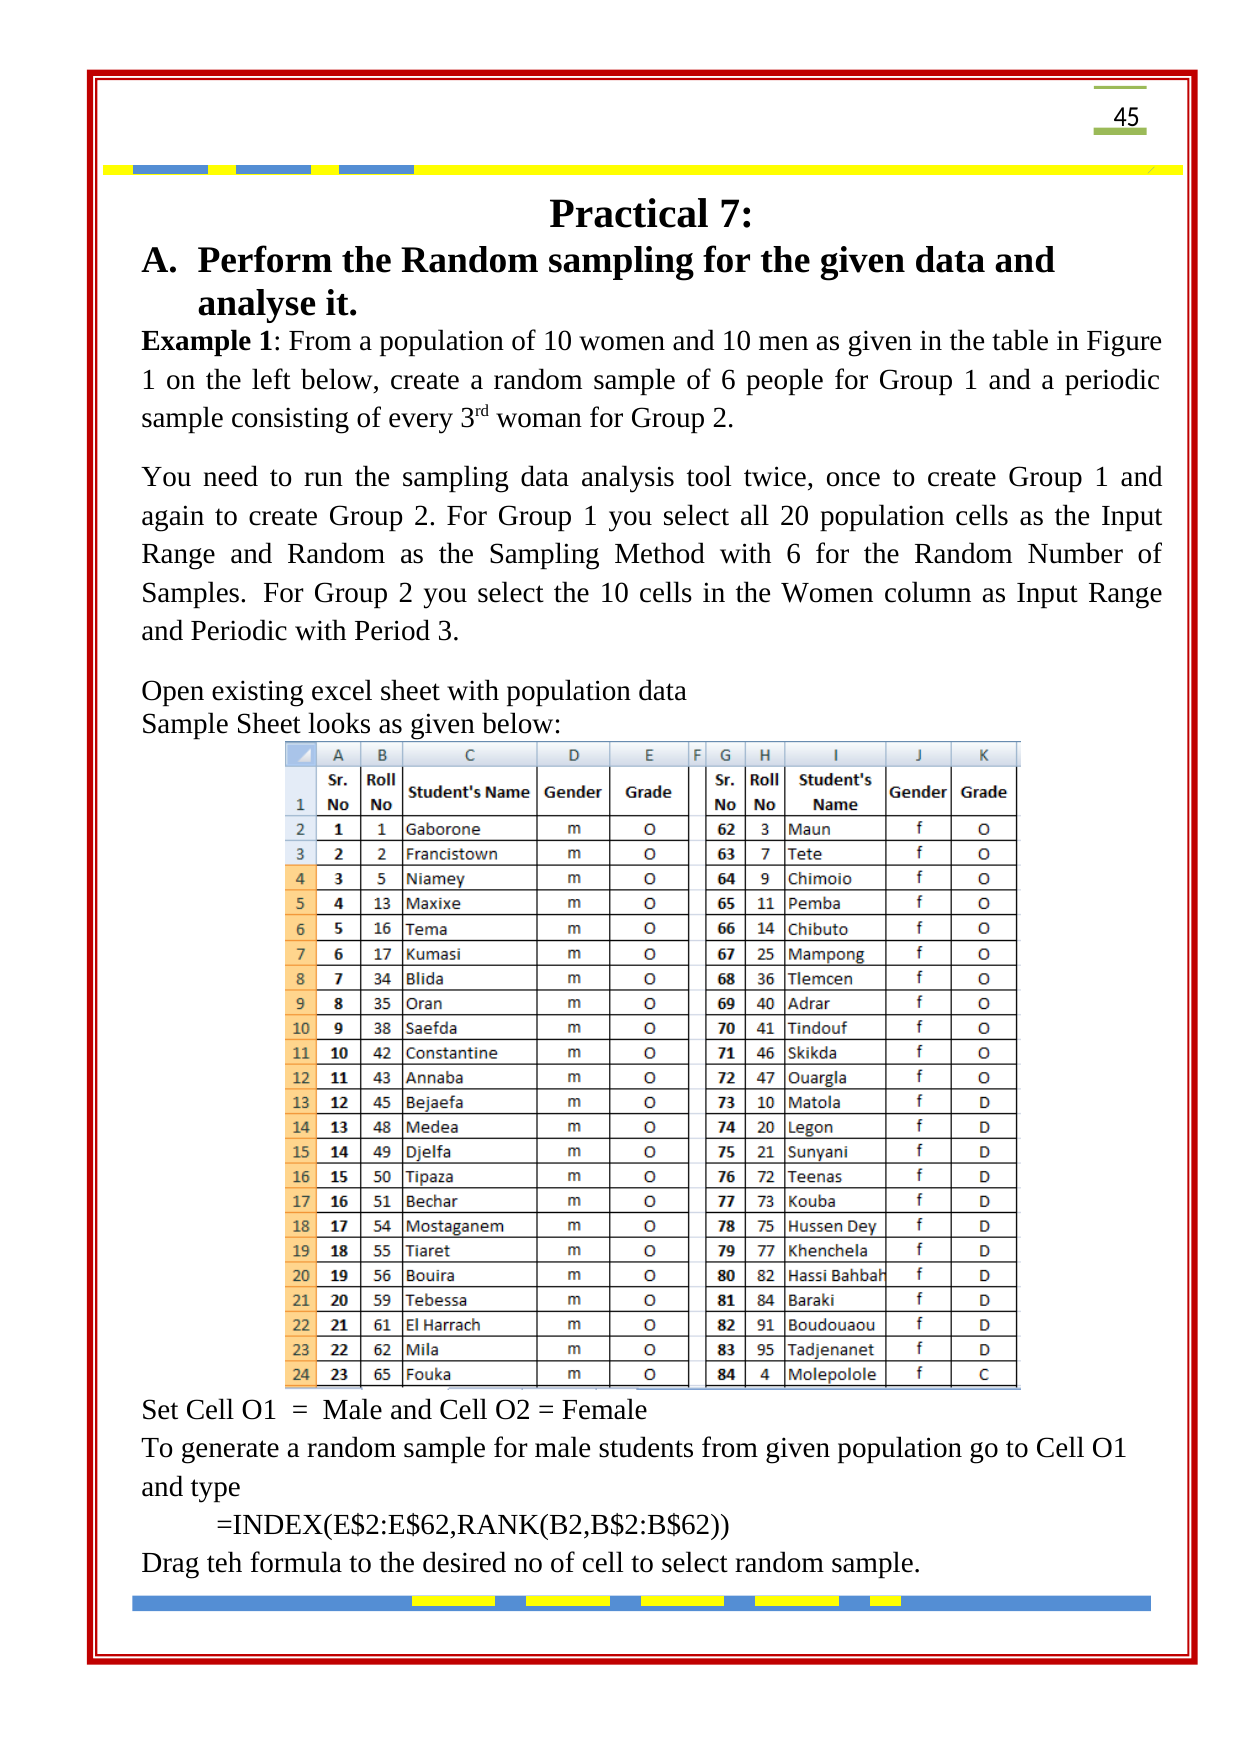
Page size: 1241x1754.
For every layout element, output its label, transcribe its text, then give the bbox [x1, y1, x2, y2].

text 45 [211, 98, 1194, 159]
text To generate a random sample for male students from given population go to Cell O1 and type [141, 1431, 1129, 1503]
text You need to run the sampling data analysis tool twice, once to create Group 1 and again to create Group 2. For Group 1 you select all 20 population cells as the Input Range and Random as the Sampling Method with 6 for the Random Number of Samples. For Group 2 you select the 10 cells in the Women column as Input Range and Periodic with Period 3. [141, 459, 1163, 647]
subtitle Perform the Random sampling for the given data and analyse it. [141, 237, 1056, 323]
text Example 1: From a population of 10 women and 10 men as given in the table in Figure 1 on the left below, create a random sample of 6 people for Group 1 and a periodic sample consisting of every 3rd woman for Group 2. [141, 323, 1163, 434]
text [141, 1546, 1194, 1579]
picture [285, 741, 1021, 1390]
text Set Cell O1 = Male and Cell O2 = Female [141, 1392, 1194, 1426]
text =INDEX(E$2:E$62,RANK(B2,B$2:B$62)) [216, 1508, 1194, 1541]
text Open existing excel sheet with population data Sample Sheet looks as given below: [141, 673, 688, 740]
subtitle Practical 7: [549, 189, 1194, 237]
